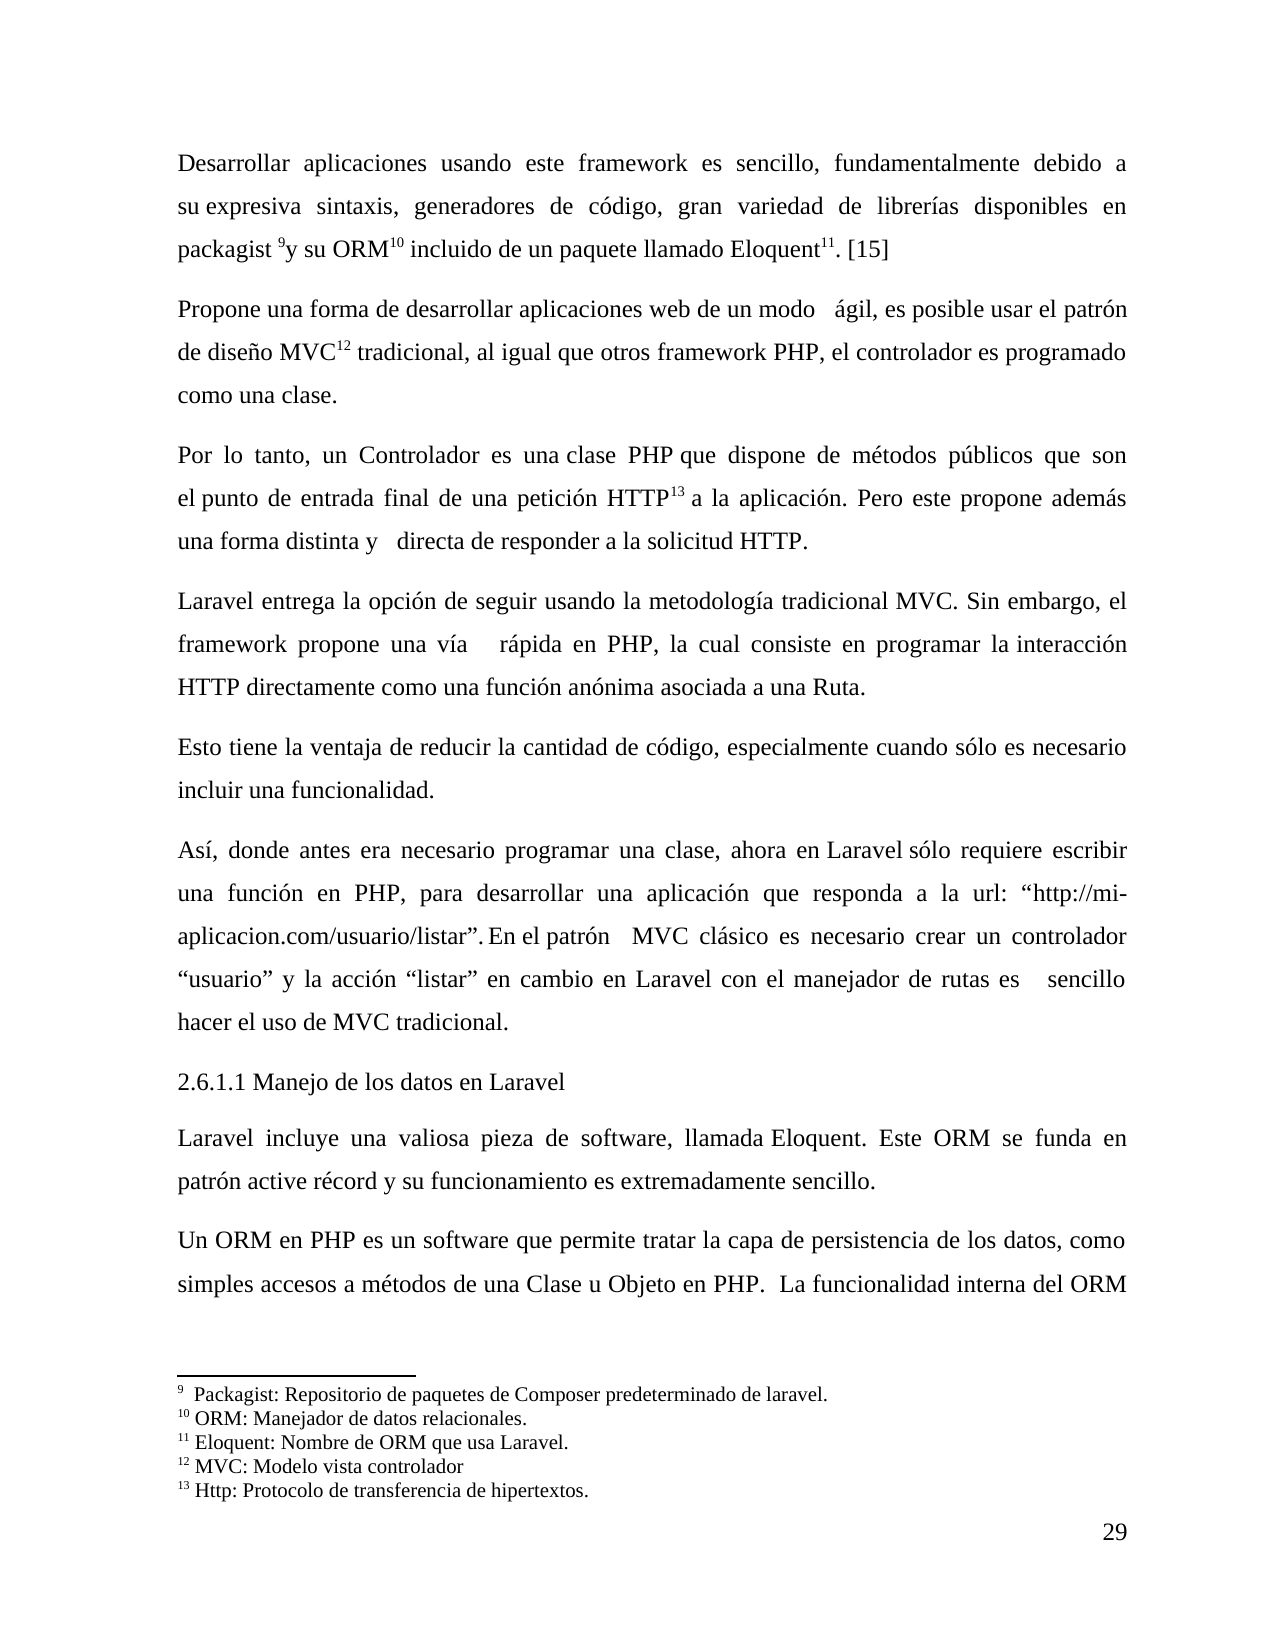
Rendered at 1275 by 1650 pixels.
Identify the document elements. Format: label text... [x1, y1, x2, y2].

text Propone una forma de desarrollar aplicaciones web de un modo ágil, es posible usar el patrón de diseño MVC tradicional, al igual que otros framework PHP, el controlador es programado como una clase. [177, 294, 1127, 409]
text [177, 1226, 1127, 1297]
text Desarrollar aplicaciones usando este framework es sencillo, fundamentalmente debido a su expresiva sintaxis, generadores de código, gran variedad de librerías disponibles en packagist y su ORM incluido de un paquete llamado Eloquent. [15] [177, 148, 1127, 263]
subtitle Manejo de los datos en Laravel [177, 1067, 1127, 1096]
text Así, donde antes era necesario programar una clase, ahora en Laravel sólo requiere escribir una función en PHP, para desarrollar una aplicación que responda a la url: “http://mi-aplicacion.com/usuario/listar”. En el patrón MVC clásico es necesario crear un controlador “usuario” y la acción “listar” en cambio en Laravel con el manejador de rutas es sencillo hacer el uso de MVC tradicional. [177, 835, 1127, 1036]
text Esto tiene la ventaja de reducir la cantidad de código, especialmente cuando sólo es necesario incluir una funcionalidad. [177, 732, 1127, 804]
text Por lo tanto, un Controlador es una clase PHP que dispone de métodos públicos que son el punto de entrada final de una petición HTTP a la aplicación. Pero este propone además una forma distinta y directa de responder a la solicitud HTTP. [177, 440, 1127, 555]
text Laravel entrega la opción de seguir usando la metodología tradicional MVC. Sin embargo, el framework propone una vía rápida en PHP, la cual consiste en programar la interacción HTTP directamente como una función anónima asociada a una Ruta. [177, 586, 1127, 701]
text Laravel incluye una valiosa pieza de software, llamada Eloquent. Este ORM se funda en patrón active récord y su funcionamiento es extremadamente sencillo. [177, 1151, 1127, 1194]
